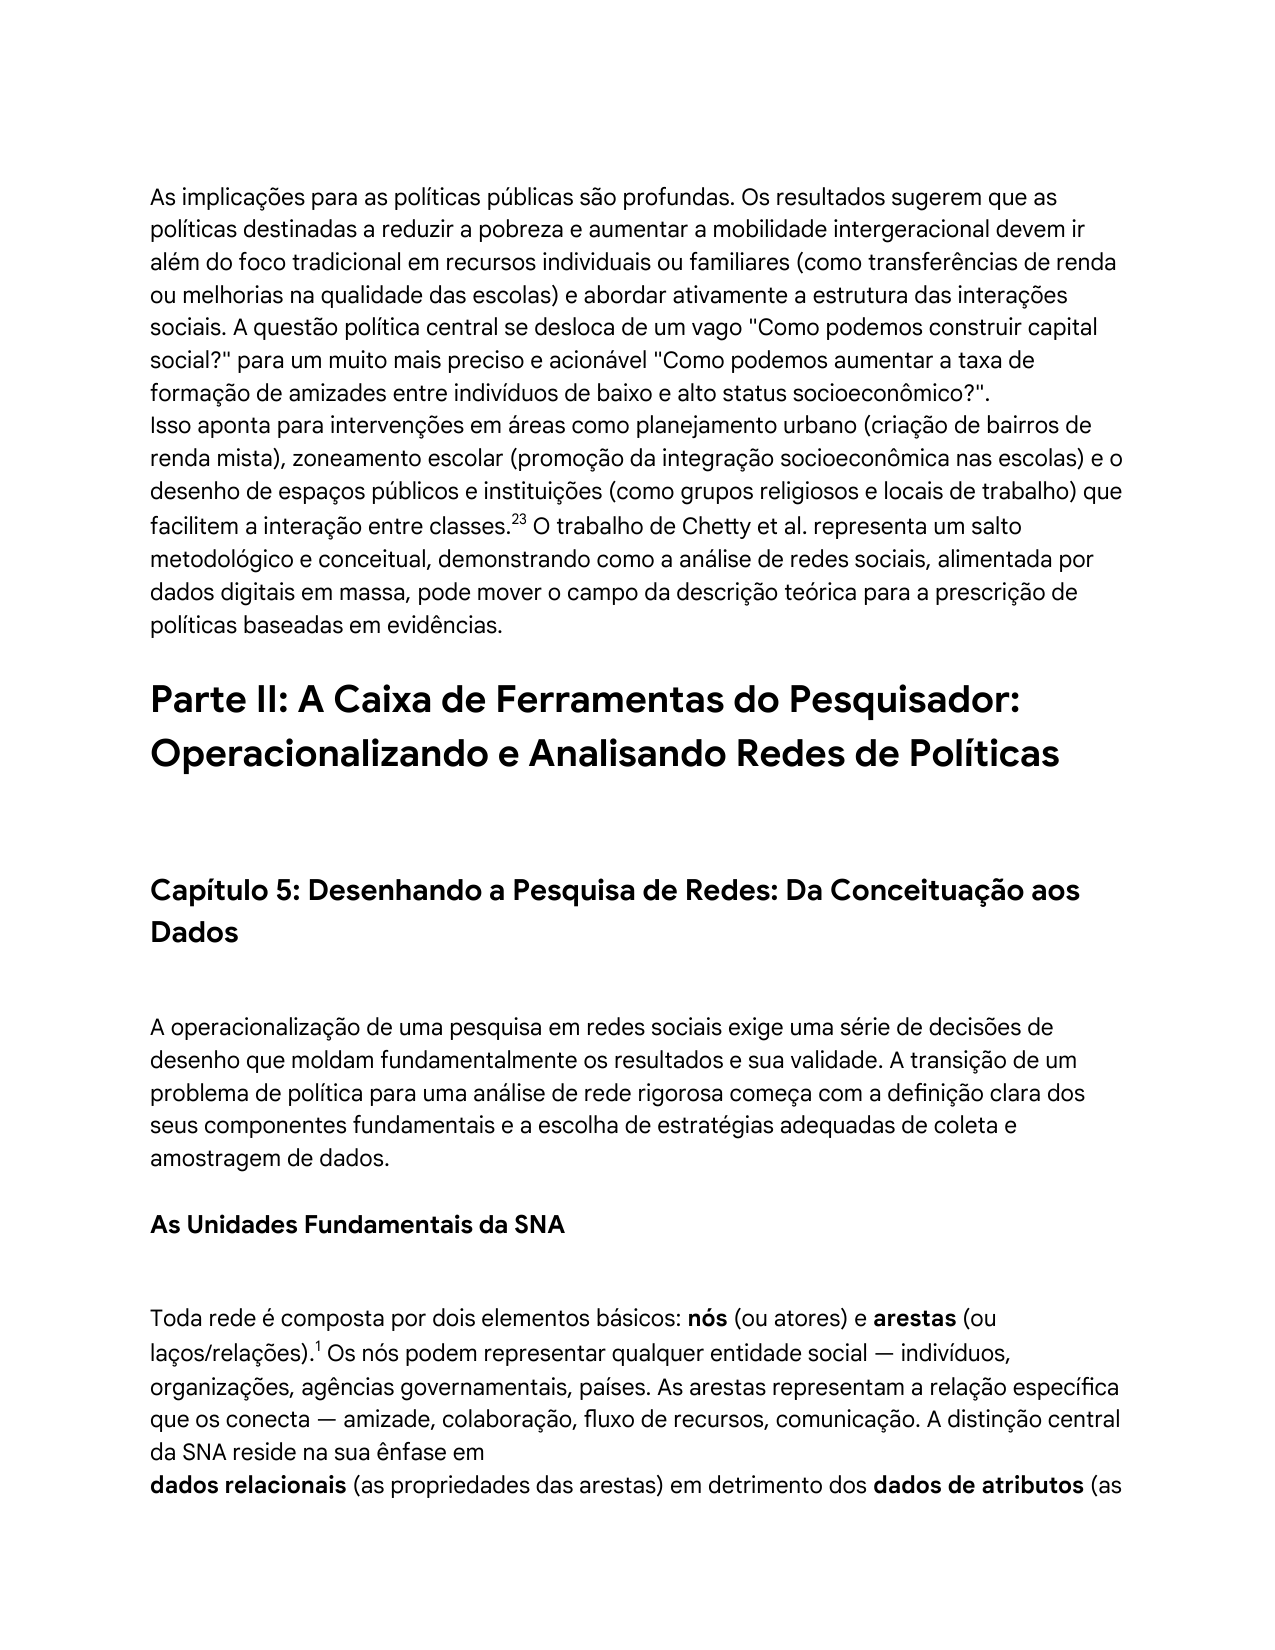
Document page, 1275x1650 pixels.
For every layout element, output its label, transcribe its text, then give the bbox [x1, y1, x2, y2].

subtitle As Unidades Fundamentais da SNA [150, 1209, 1125, 1241]
text Isso aponta para intervenções em áreas como planejamento urbano (criação de bairros de renda mista), zoneamento escolar (promoção da integração socioeconômica nas escolas) e o desenho de espaços públicos e instituições (como grupos religiosos e locais de trabalho) que facilitem a interação entre classes.23 O trabalho de Chetty et al. representa um salto metodológico e conceitual, demonstrando como a análise de redes sociais, alimentada por dados digitais em massa, pode mover o campo da descrição teórica para a prescrição de políticas baseadas em evidências. [150, 412, 1125, 640]
text Toda rede é composta por dois elementos básicos: nós (ou atores) e arestas (ou laços/relações).1 Os nós podem representar qualquer entidade social — indivíduos, organizações, agências governamentais, países. As arestas representam a relação específica que os conecta — amizade, colaboração, fluxo de recursos, comunicação. A distinção central da SNA reside na sua ênfase em [150, 1304, 1125, 1467]
text As implicações para as políticas públicas são profundas. Os resultados sugerem que as políticas destinadas a reduzir a pobreza e aumentar a mobilidade intergeracional devem ir além do foco tradicional em recursos individuais ou familiares (como transferências de renda ou melhorias na qualidade das escolas) e abordar ativamente a estrutura das interações sociais. A questão política central se desloca de um vago "Como podemos construir capital social?" para um muito mais preciso e acionável "Como podemos aumentar a taxa de formação de amizades entre indivíduos de baixo e alto status socioeconômico?". [150, 183, 1125, 408]
text A operacionalização de uma pesquisa em redes sociais exige uma série de decisões de desenho que moldam fundamentalmente os resultados e sua validade. A transição de um problema de política para uma análise de rede rigorosa começa com a definição clara dos seus componentes fundamentais e a escolha de estratégias adequadas de coleta e amostragem de dados. [150, 1013, 1125, 1173]
subtitle Parte II: A Caixa de Ferramentas do Pesquisador: Operacionalizando e Analisando Redes de Políticas [150, 676, 1125, 777]
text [150, 1471, 1125, 1500]
subtitle Capítulo 5: Desenhando a Pesquisa de Redes: Da Conceituação aos Dados [150, 872, 1125, 951]
